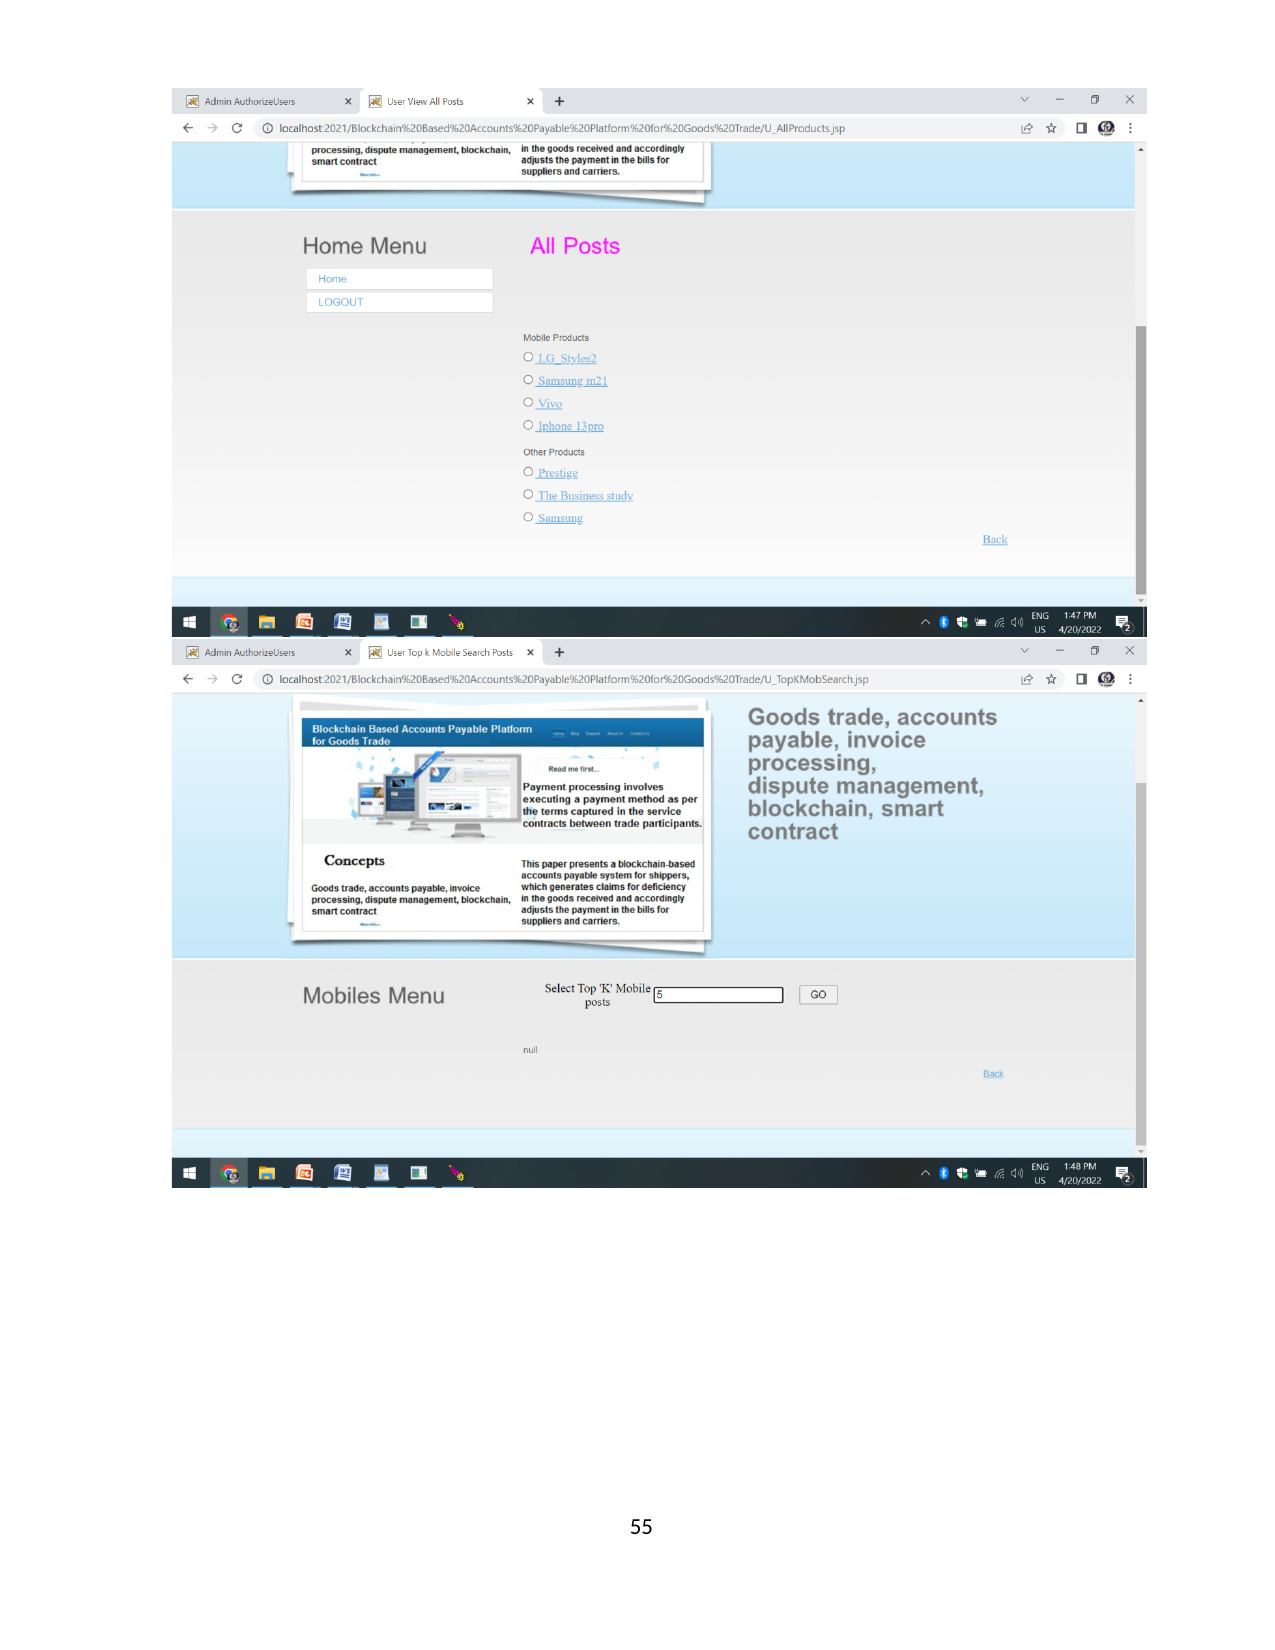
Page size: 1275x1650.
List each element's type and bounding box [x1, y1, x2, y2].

picture [171, 639, 1147, 1188]
picture [171, 88, 1147, 637]
